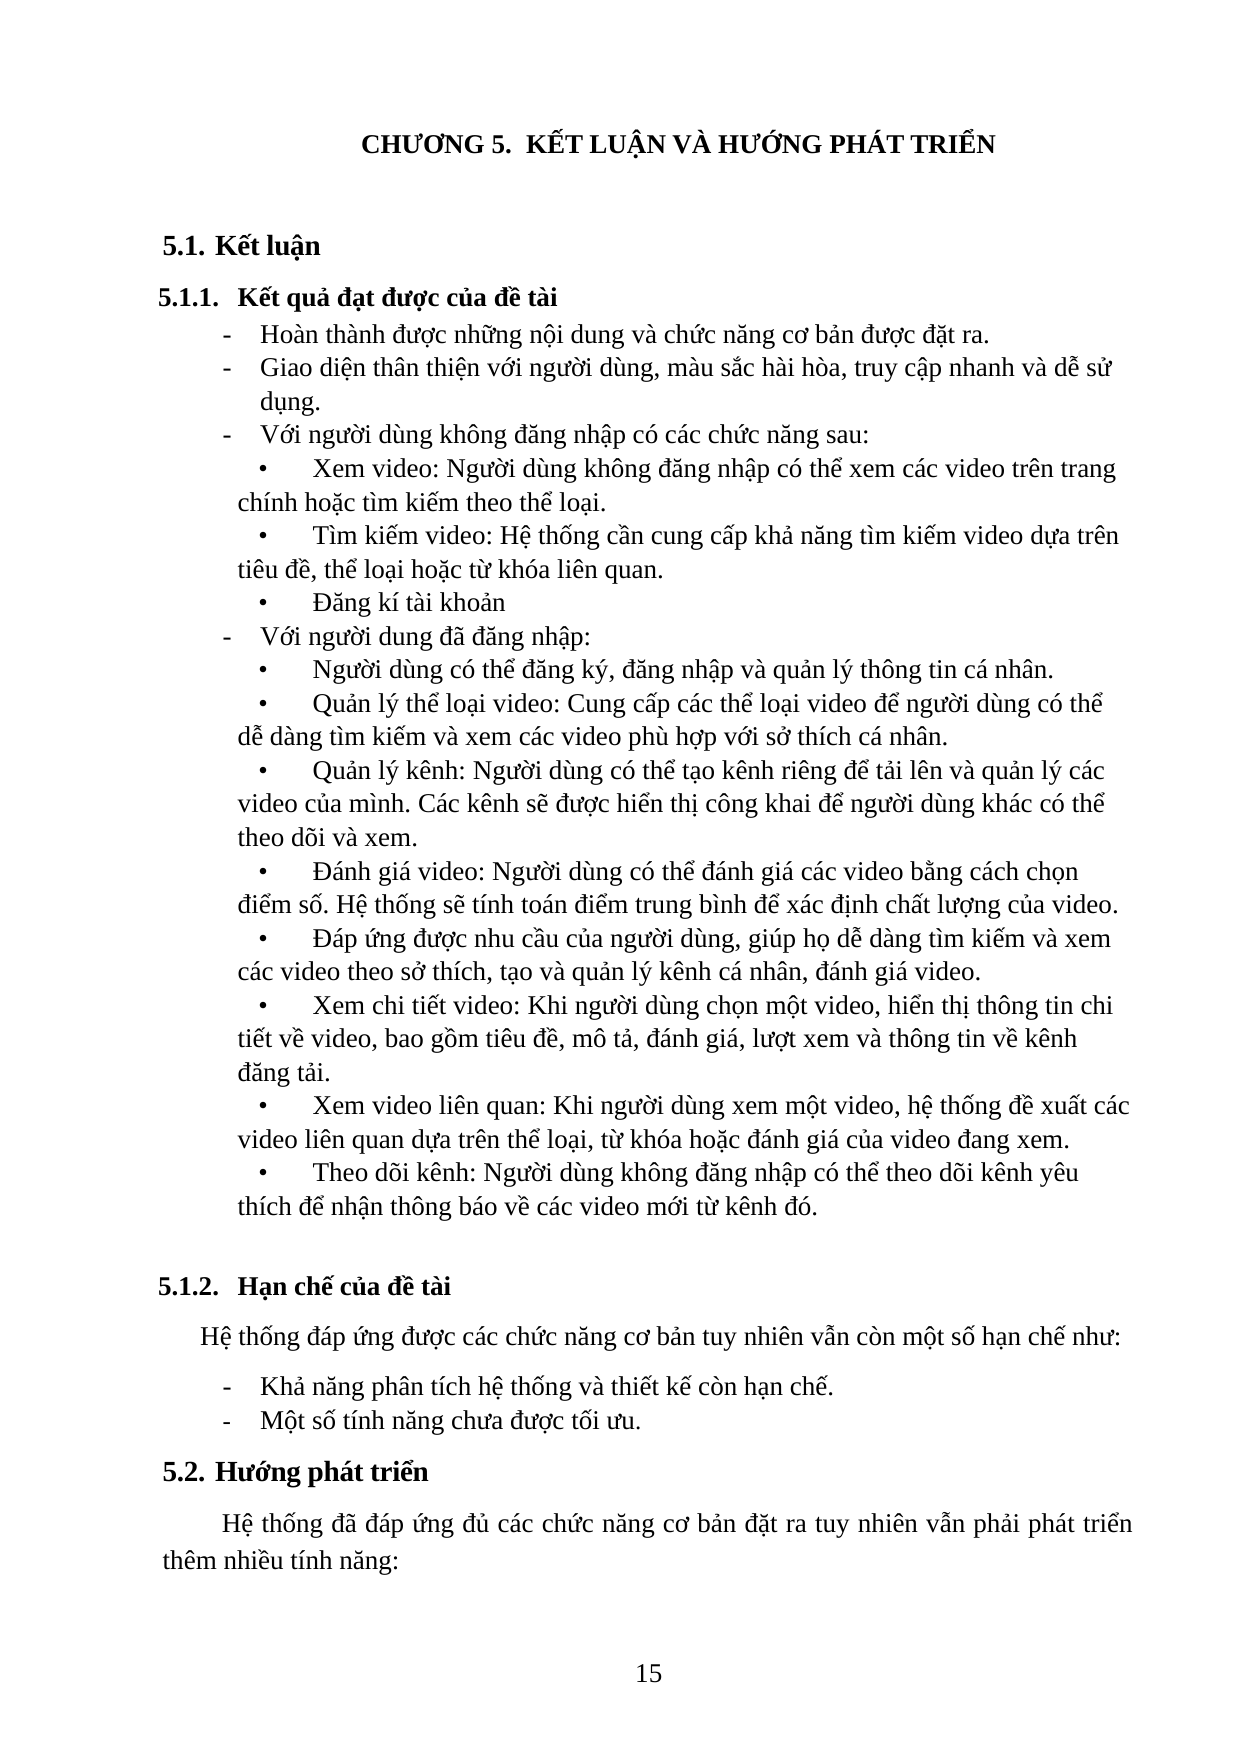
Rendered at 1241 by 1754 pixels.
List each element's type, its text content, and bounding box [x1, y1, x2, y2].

subtitle KẾT LUẬN VÀ HƯỚNG PHÁT TRIỂN [222, 128, 1134, 159]
list Khả năng phân tích hệ thống và thiết kế còn hạn chế. [222, 1371, 1134, 1402]
list Quản lý kênh: Người dùng có thể tạo kênh riêng để tải lên và quản lý các video của mình. Các kênh sẽ được hiển thị công khai để người dùng khác có thể theo dõi và xem. [237, 754, 1134, 852]
subtitle Hướng phát triển [162, 1454, 1134, 1488]
list Tìm kiếm video: Hệ thống cần cung cấp khả năng tìm kiếm video dựa trên tiêu đề, thể loại hoặc từ khóa liên quan. [237, 519, 1134, 584]
list Đáp ứng được nhu cầu của người dùng, giúp họ dễ dàng tìm kiếm và xem các video theo sở thích, tạo và quản lý kênh cá nhân, đánh giá video. [237, 922, 1134, 986]
text Hệ thống đã đáp ứng đủ các chức năng cơ bản đặt ra tuy nhiên vẫn phải phát triển thêm nhiều tính năng: [162, 1507, 1134, 1575]
list Giao diện thân thiện với người dùng, màu sắc hài hòa, truy cập nhanh và dễ sử dụng. [222, 352, 1134, 416]
list Xem video: Người dùng không đăng nhập có thể xem các video trên trang chính hoặc tìm kiếm theo thể loại. [237, 452, 1134, 517]
text Hệ thống đáp ứng được các chức năng cơ bản tuy nhiên vẫn còn một số hạn chế như: [162, 1320, 1134, 1351]
list Một số tính năng chưa được tối ưu. [222, 1404, 1134, 1435]
list Với người dùng không đăng nhập có các chức năng sau: [222, 419, 1134, 450]
list Theo dõi kênh: Người dùng không đăng nhập có thể theo dõi kênh yêu thích để nhận thông báo về các video mới từ kênh đó. [237, 1157, 1134, 1221]
list Đăng kí tài khoản [237, 586, 1134, 617]
subtitle Kết quả đạt được của đề tài [219, 281, 1134, 312]
subtitle Kết luận [162, 228, 1134, 262]
list Xem chi tiết video: Khi người dùng chọn một video, hiển thị thông tin chi tiết về video, bao gồm tiêu đề, mô tả, đánh giá, lượt xem và thông tin về kênh đăng tải. [237, 989, 1134, 1087]
list Quản lý thể loại video: Cung cấp các thể loại video để người dùng có thể dễ dàng tìm kiếm và xem các video phù hợp với sở thích cá nhân. [237, 687, 1134, 752]
list Xem video liên quan: Khi người dùng xem một video, hệ thống đề xuất các video liên quan dựa trên thể loại, từ khóa hoặc đánh giá của video đang xem. [237, 1089, 1134, 1154]
list Hoàn thành được những nội dung và chức năng cơ bản được đặt ra. [222, 318, 1134, 349]
subtitle Hạn chế của đề tài [219, 1271, 1134, 1302]
list Với người dung đã đăng nhập: [222, 620, 1134, 651]
list Đánh giá video: Người dùng có thể đánh giá các video bằng cách chọn điểm số. Hệ thống sẽ tính toán điểm trung bình để xác định chất lượng của video. [237, 855, 1134, 919]
list Người dùng có thể đăng ký, đăng nhập và quản lý thông tin cá nhân. [237, 653, 1134, 684]
